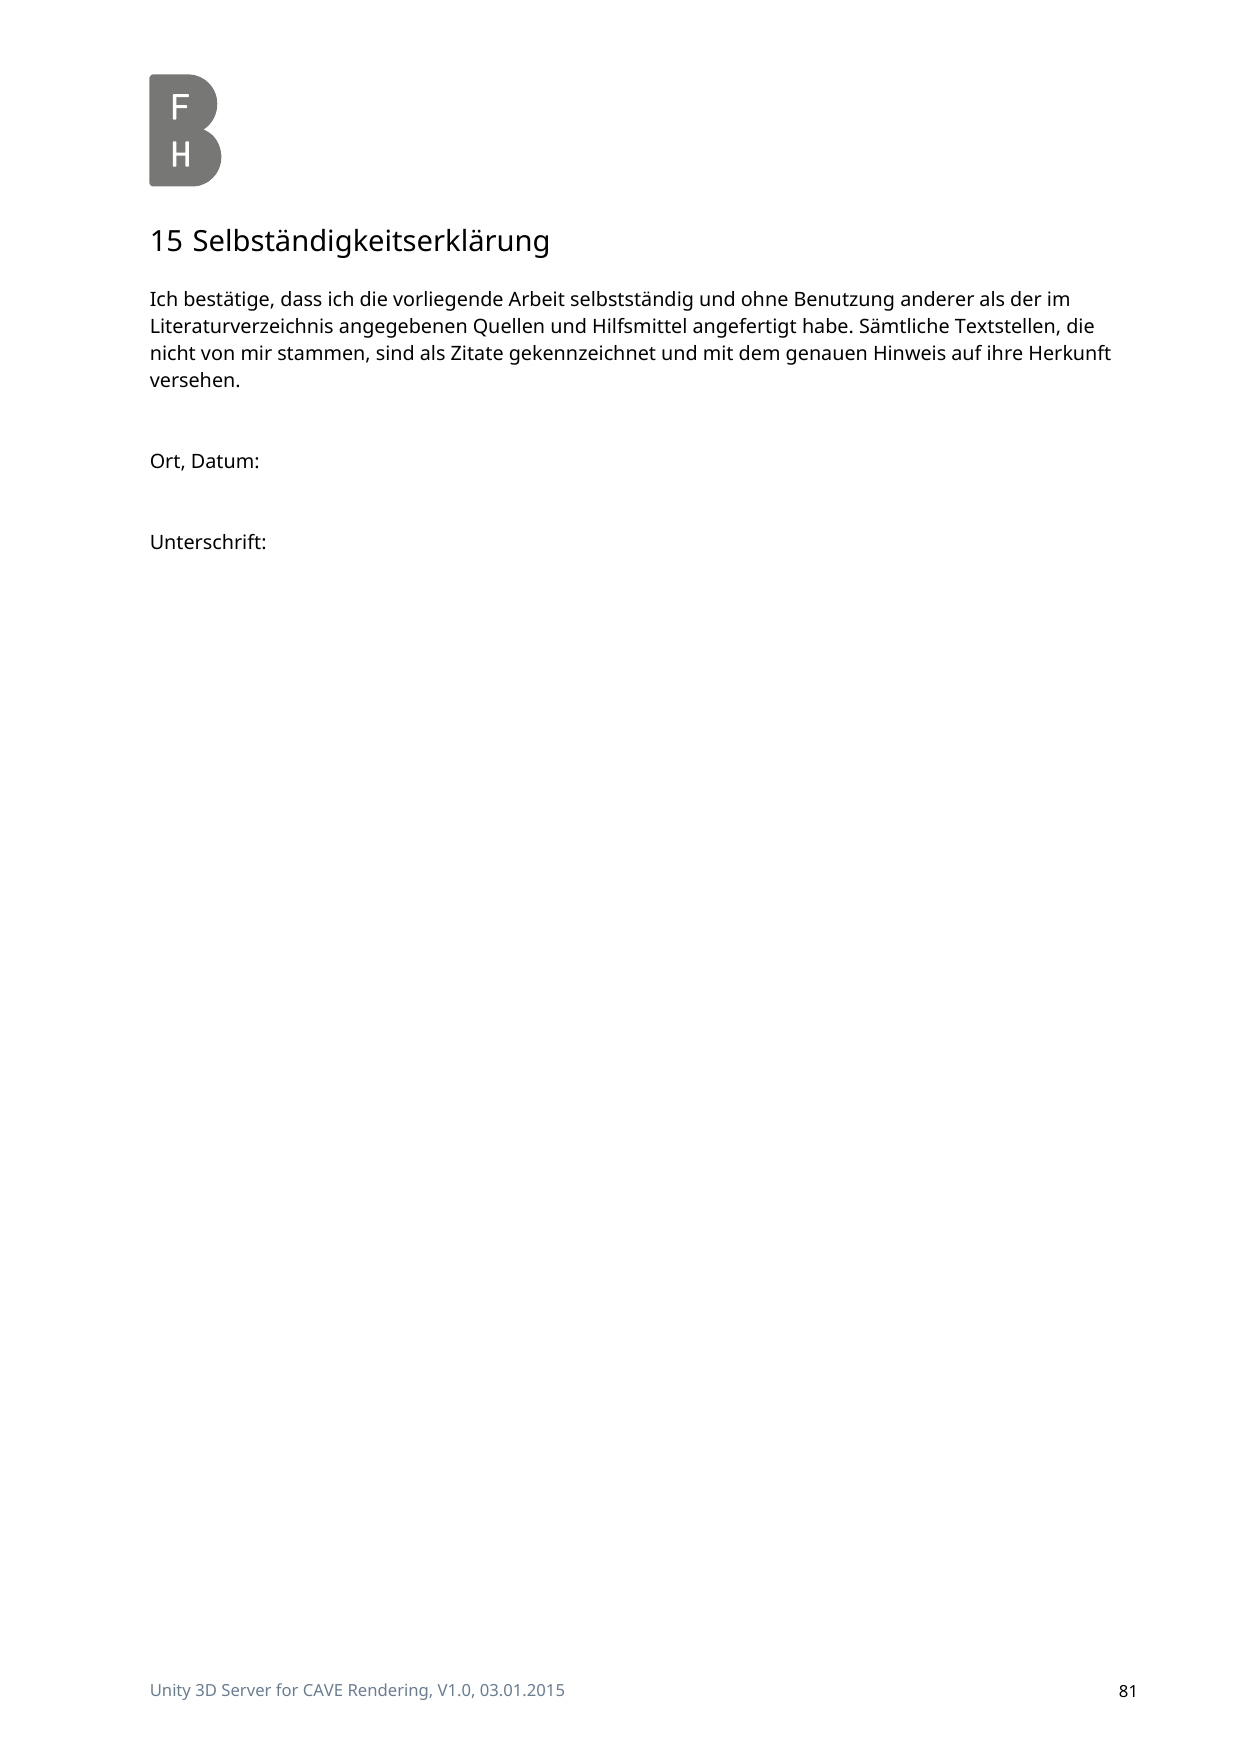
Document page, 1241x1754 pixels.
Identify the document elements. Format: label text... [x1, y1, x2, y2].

text Ich bestätige, dass ich die vorliegende Arbeit selbstständig und ohne Benutzung anderer als der im Literaturverzeichnis angegebenen Quellen und Hilfsmittel angefertigt habe. Sämtliche Textstellen, die nicht von mir stammen, sind als Zitate gekennzeichnet und mit dem genauen Hinweis auf ihre Herkunft versehen. [149, 285, 1136, 393]
subtitle Selbständigkeitserklärung [149, 221, 1136, 260]
text Ort, Datum: [149, 447, 1136, 474]
text Unterschrift: [149, 528, 1136, 555]
